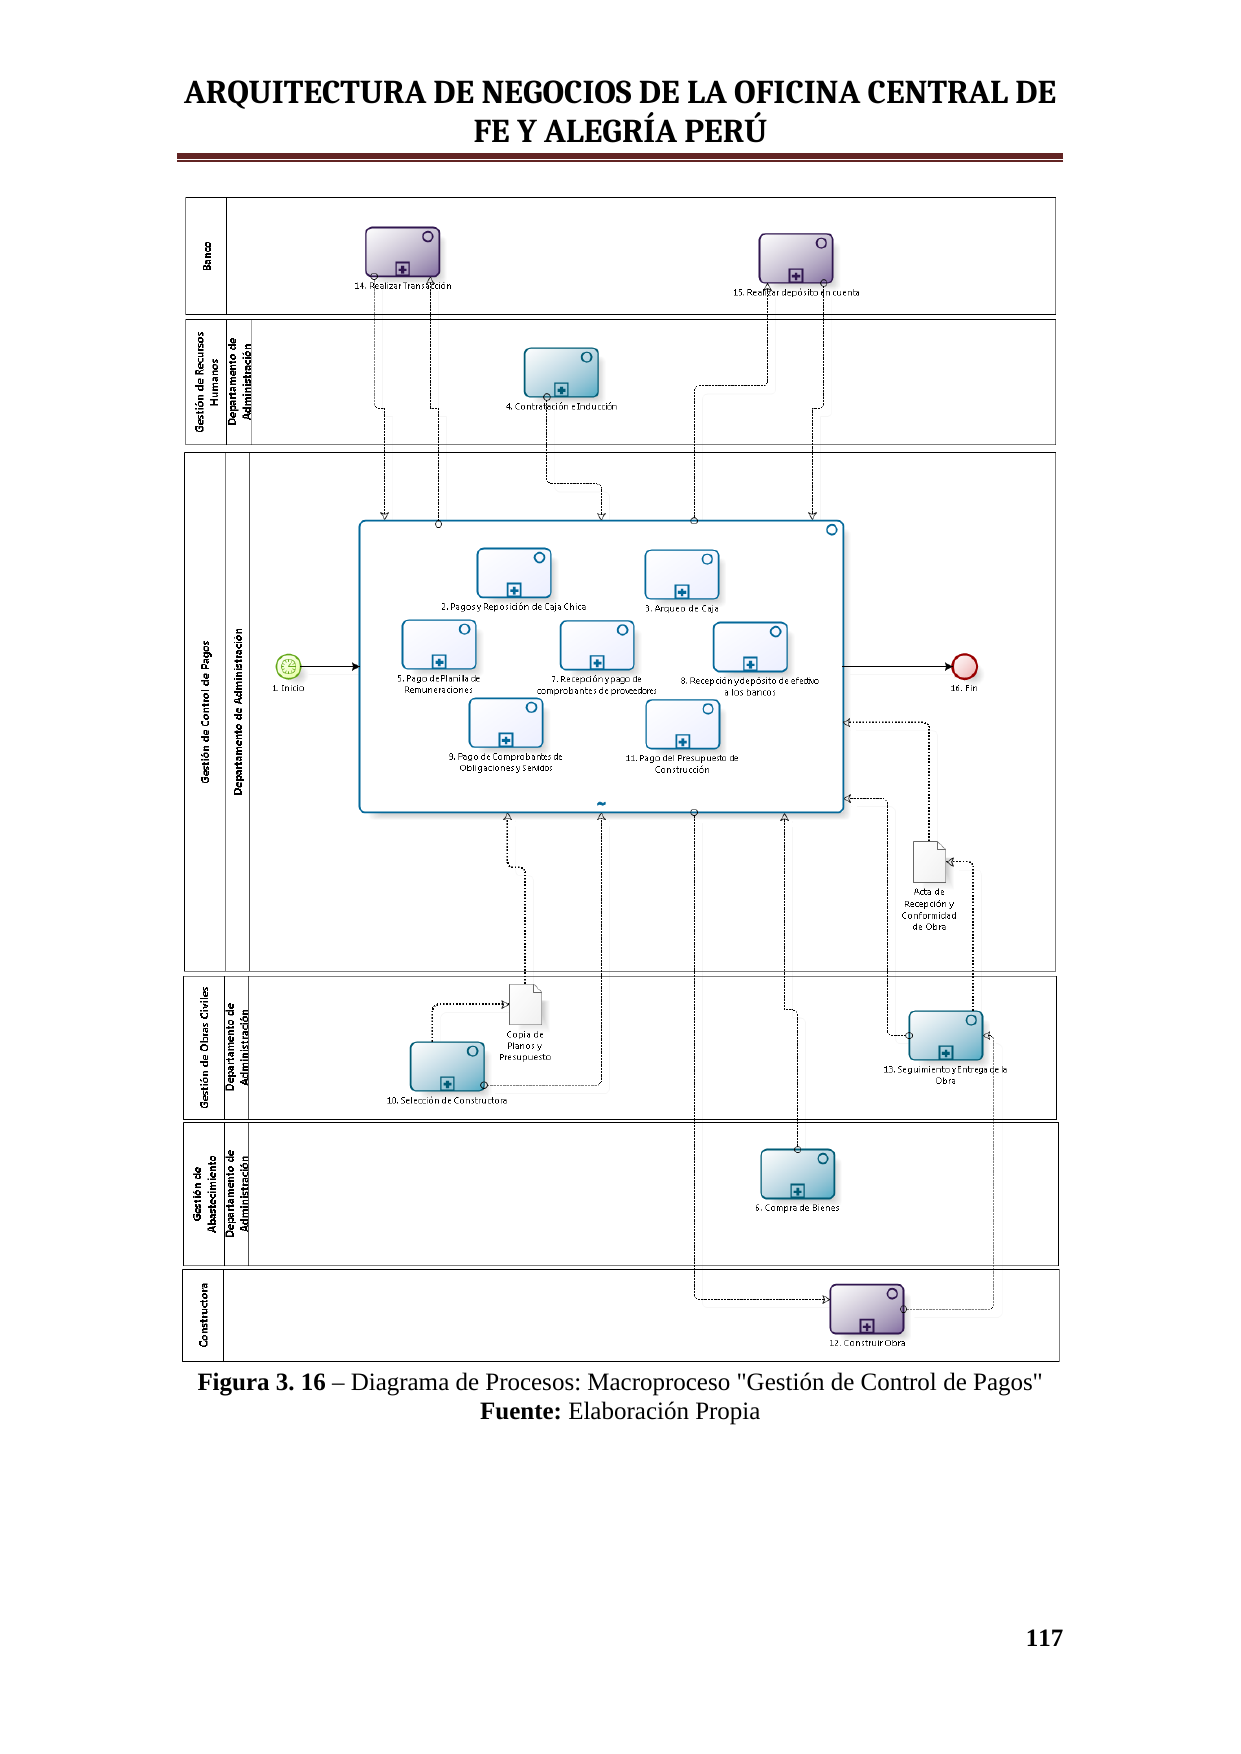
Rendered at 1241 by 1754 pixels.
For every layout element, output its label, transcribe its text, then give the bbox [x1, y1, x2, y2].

text Fuente: Elaboración Propia [177, 1396, 1063, 1424]
picture [177, 190, 1063, 1367]
text Figura 3. 16 – Diagrama de Procesos: Macroproceso "Gestión de Control de Pagos" [177, 1367, 1063, 1396]
